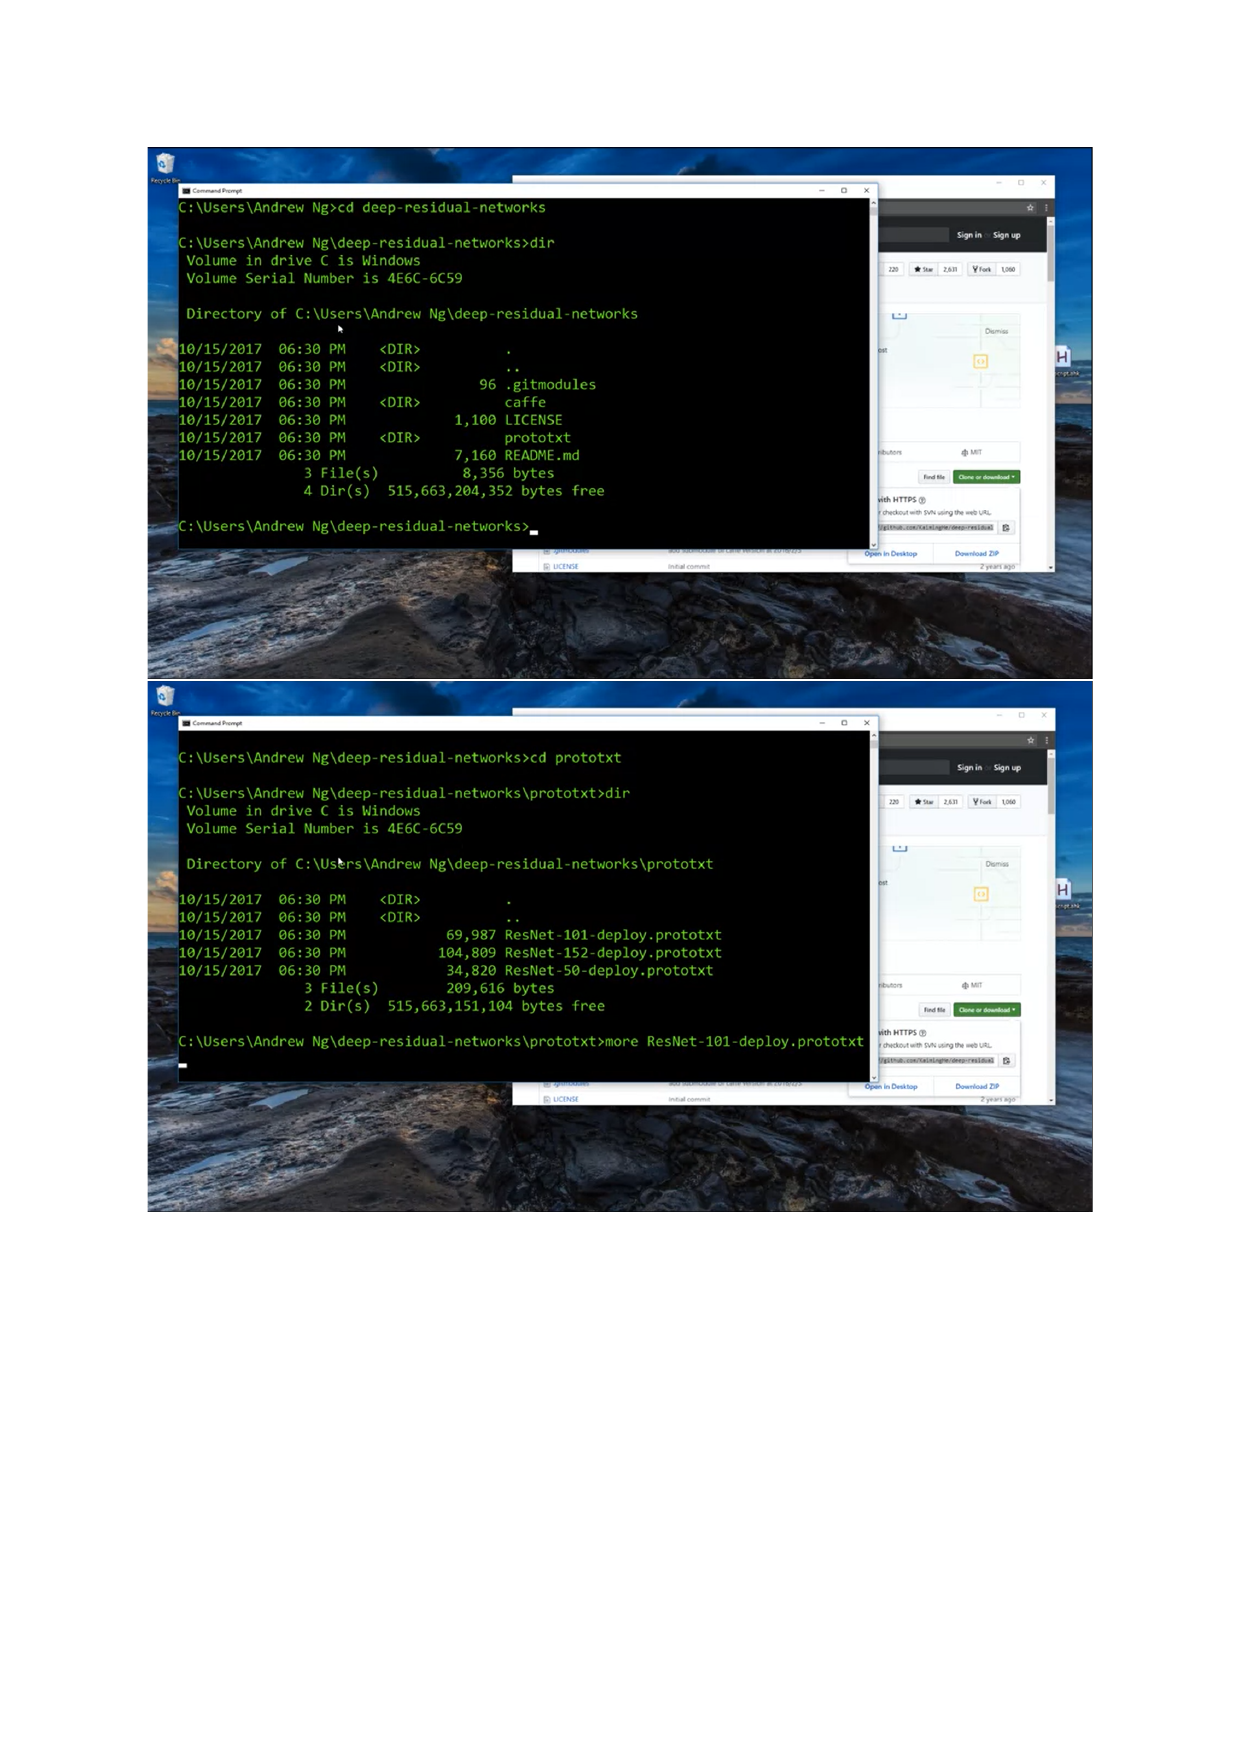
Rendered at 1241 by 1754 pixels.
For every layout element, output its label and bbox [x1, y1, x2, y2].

picture [147, 147, 1093, 679]
picture [147, 681, 1093, 1212]
